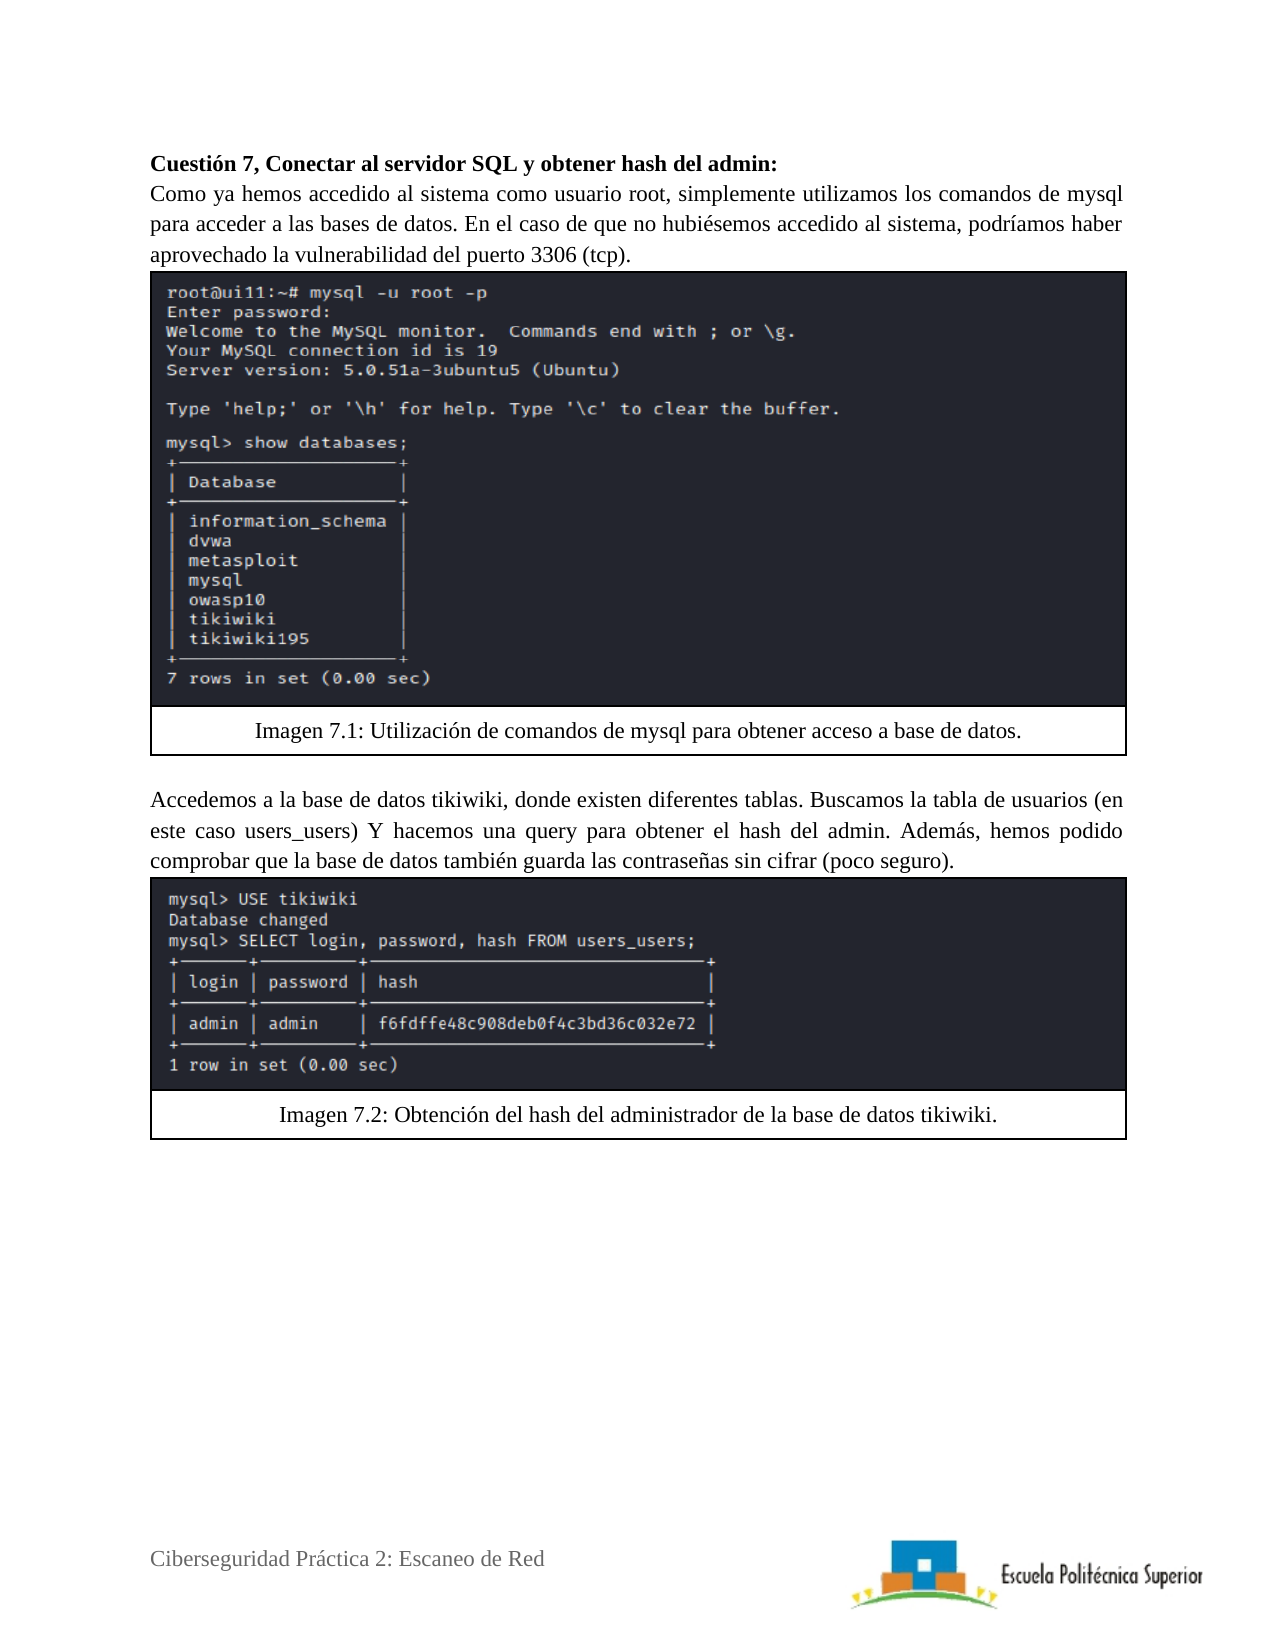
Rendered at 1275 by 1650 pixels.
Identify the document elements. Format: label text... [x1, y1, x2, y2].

table_cell Imagen 7.2: Obtención del hash del administrador de la base de datos tikiwiki. [152, 1091, 1125, 1138]
picture [823, 1518, 1203, 1632]
table_header [152, 273, 1125, 705]
picture [161, 889, 729, 1079]
table_header [152, 879, 1125, 1089]
text Como ya hemos accedido al sistema como usuario root, simplemente utilizamos los comandos de mysql para acceder a las bases de datos. En el caso de que no hubiésemos accedido al sistema, podríamos haber aprovechado la vulnerabilidad del puerto 3306 (tcp). [150, 180, 1125, 267]
subtitle Cuestión 7, Conectar al servidor SQL y obtener hash del admin: [150, 150, 1125, 176]
table_cell Imagen 7.1: Utilización de comandos de mysql para obtener acceso a base de datos. [152, 707, 1125, 754]
picture [161, 283, 856, 695]
text Accedemos a la base de datos tikiwiki, donde existen diferentes tablas. Buscamos la tabla de usuarios (en este caso users_users) Y hacemos una query para obtener el hash del admin. Además, hemos podido comprobar que la base de datos también guarda las contraseñas sin cifrar (poco seguro). [150, 786, 1125, 873]
